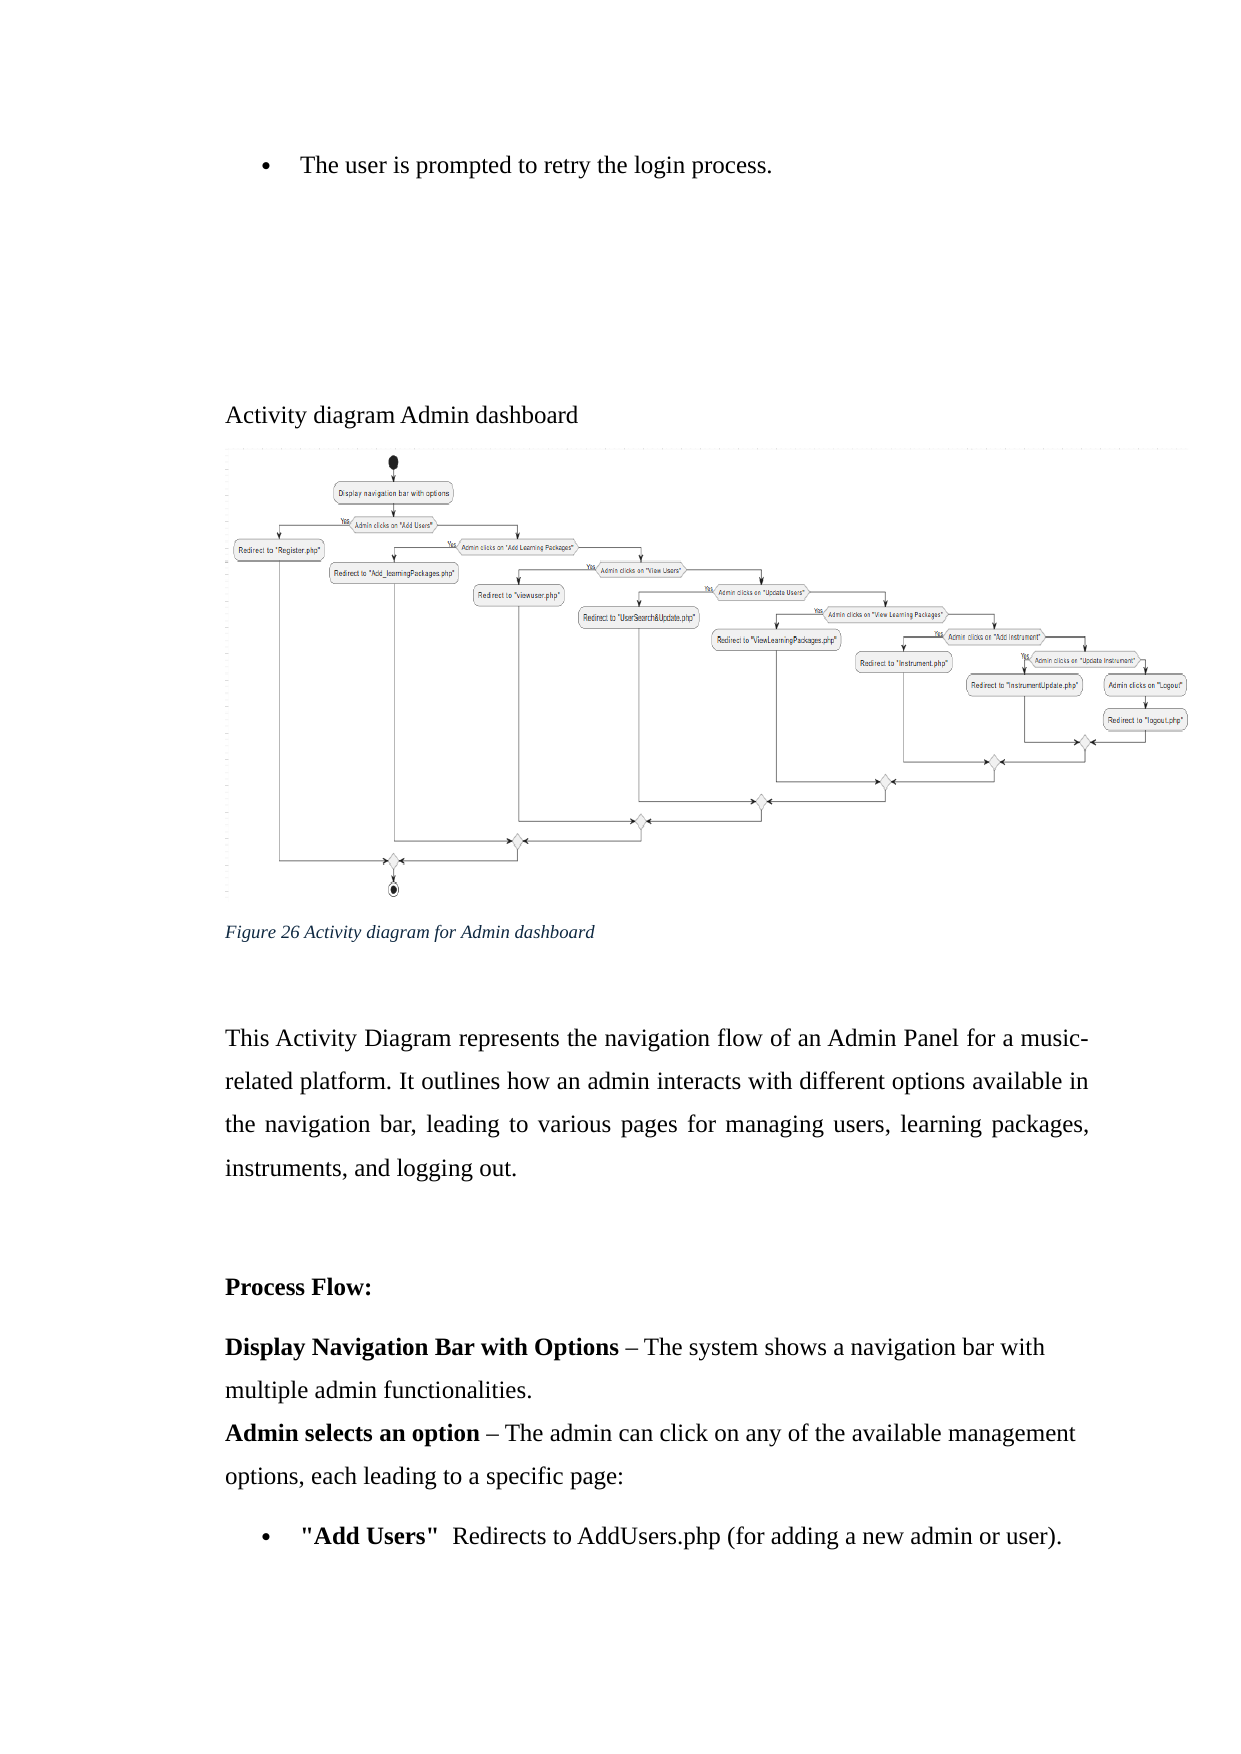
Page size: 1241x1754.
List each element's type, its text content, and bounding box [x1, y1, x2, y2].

list The user is prompted to retry the login process. [262, 150, 1090, 179]
picture [225, 448, 1189, 902]
text Process Flow: [225, 1272, 1090, 1301]
text Display Navigation Bar with Options – The system shows a navigation bar with multiple admin functionalities. Admin selects an option – The admin can click on any of the available management options, each leading to a specific page: [225, 1332, 1090, 1490]
text Activity diagram Admin dashboard [225, 401, 1090, 429]
text This Activity Diagram represents the navigation flow of an Admin Panel for a music-related platform. It outlines how an admin interacts with different options available in the navigation bar, leading to various pages for managing users, learning packages, instruments, and logging out. [225, 1023, 1090, 1181]
text Figure 26 Activity diagram for Admin dashboard [225, 921, 1090, 943]
list "Add Users" Redirects to AddUsers.php (for adding a new admin or user). [262, 1521, 1090, 1550]
